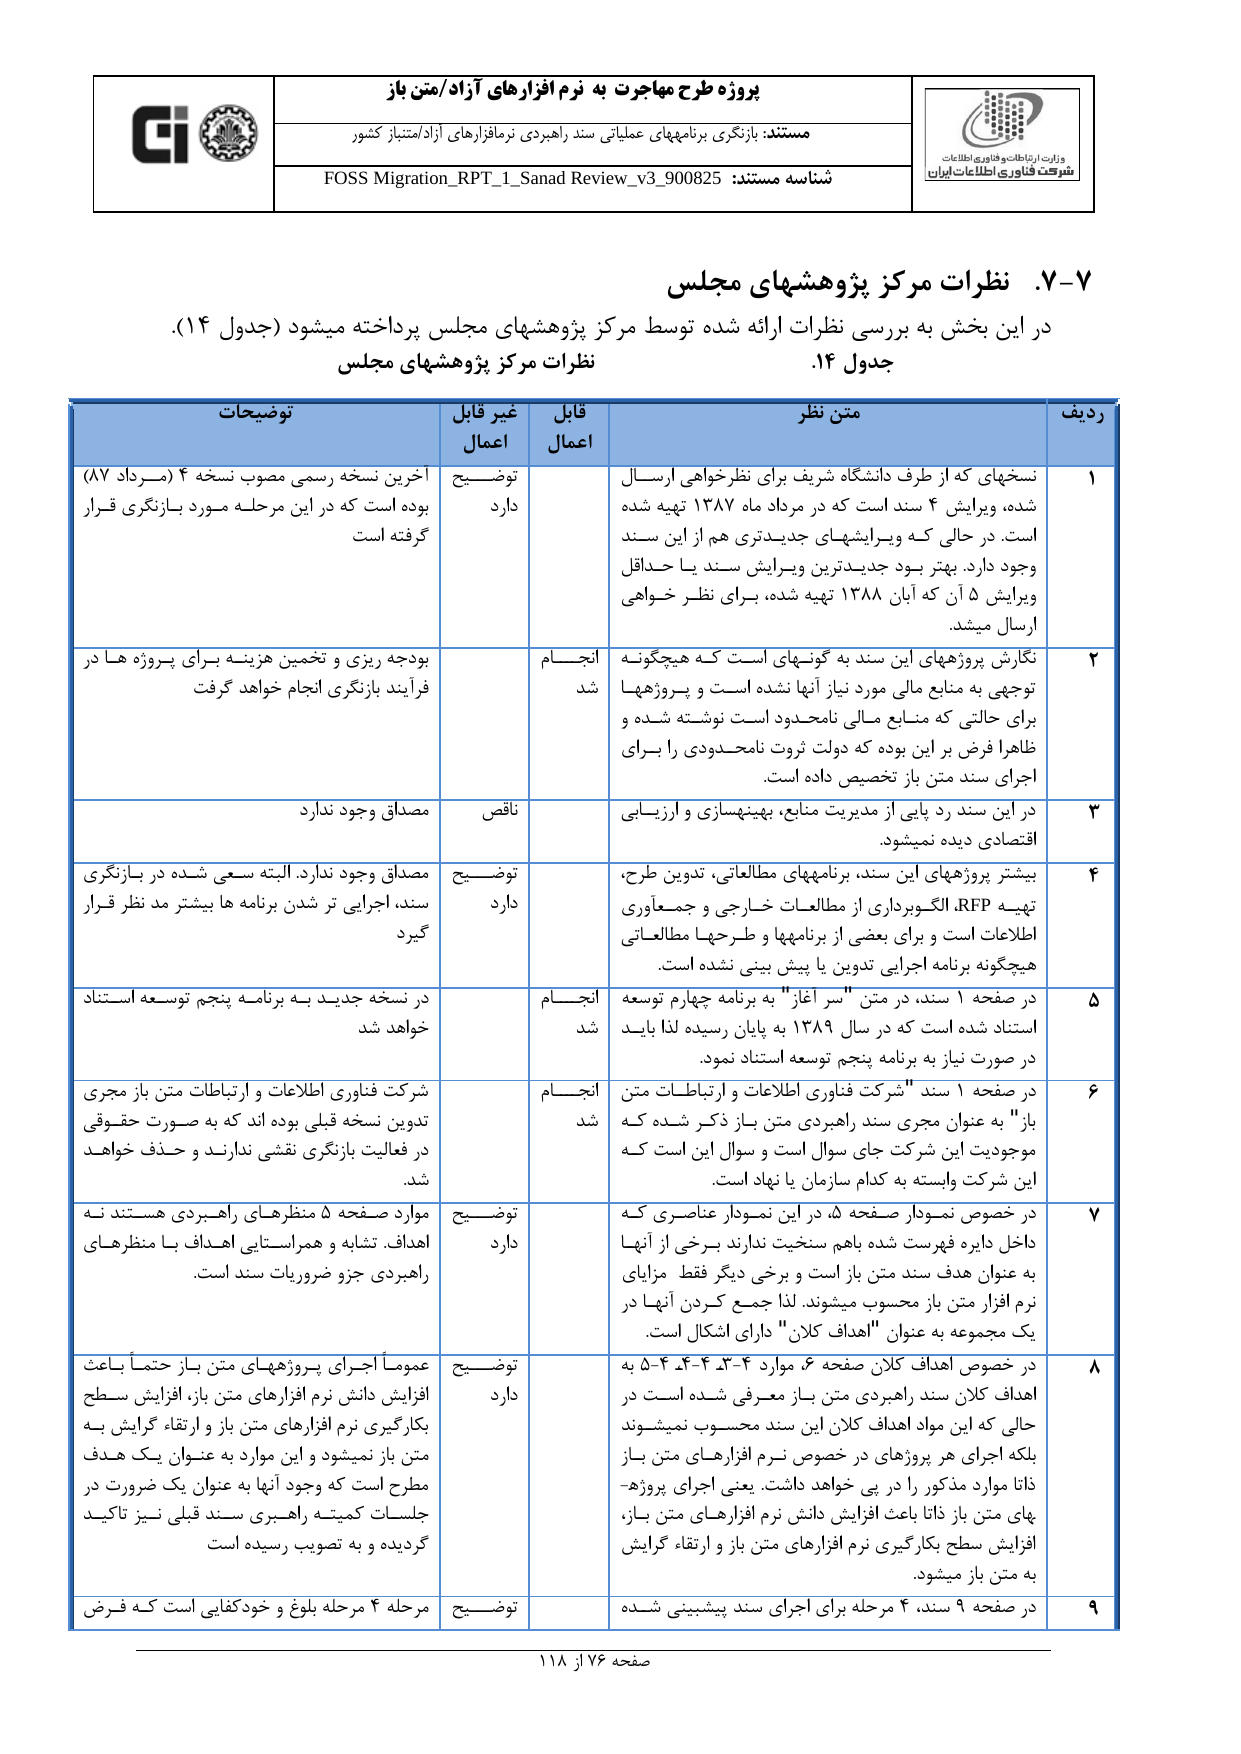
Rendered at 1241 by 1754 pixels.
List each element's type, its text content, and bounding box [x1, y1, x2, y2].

table_cell در صفحه 1 سند "شرکت فناوری اطلاعات و ارتباطات متن باز" به عنوان مجری سند راهبردی متن باز ذکر شده که موجودیت این شرکت جای سوال است و سوال این است که این شرکت وابسته به کدام سازمان یا نهاد است. [610, 1081, 1046, 1202]
table_cell [1048, 989, 1114, 1079]
table_cell ناقص [441, 801, 528, 862]
table_header ردیف [1048, 402, 1117, 465]
table_cell انجام شد [530, 649, 608, 799]
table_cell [610, 1597, 1046, 1629]
table_cell [441, 1081, 528, 1202]
table_cell مصداق وجود ندارد [74, 801, 439, 862]
table_cell شرکت فناوری اطلاعات و ارتباطات متن باز مجری تدوین نسخه قبلی بوده اند که به صورت حقوقی در فعالیت بازنگری نقشی ندارند و حذف خواهد شد. [74, 1081, 439, 1202]
table_cell [530, 864, 608, 987]
table_cell [1048, 1204, 1114, 1354]
table_cell مصداق وجود ندارد. البته سعی شده در بازنگری سند، اجرایی تر شدن برنامه ها بیشتر مد نظر قرار گیرد [74, 864, 439, 987]
table_cell در خصوص نمودار صفحه 5، در این نمودار عناصری که داخل دایره فهرست شده باهم سنخیت ندارند برخی از آنها به عنوان هدف سند متن باز است و برخی دیگر فقط مزایای نرم افزار متن باز محسوب میشوند. لذا جمع کردن آنها در یک مجموعه به عنوان "اهداف کلان" دارای اشکال است. [610, 1204, 1046, 1354]
table_cell توضیح دارد [441, 467, 528, 647]
table_cell [530, 467, 608, 647]
table_cell در خصوص اهداف کلان صفحه 6، موارد 4-3، 4-4، 4-5 به اهداف کلان سند راهبردی متن باز معرفی شده است در حالی که این مواد اهداف کلان این سند محسوب نمیشوند بلکه اجرای هر پروژهای در خصوص نرم افزارهای متن باز ذاتا موارد مذکور را در پی خواهد داشت. یعنی اجرای پروژههای متن باز ذاتا باعث افزایش دانش نرم افزارهای متن باز، افزایش سطح بکارگیری نرم افزارهای متن باز و ارتقاء گرایش به متن باز میشود. [610, 1356, 1046, 1596]
table_cell موارد صفحه 5 منظرهای راهبردی هستند نه اهداف. تشابه و همراستایی اهداف با منظرهای راهبردی جزو ضروریات سند است. [74, 1204, 439, 1354]
table_cell [441, 649, 528, 799]
table_cell بیشتر پروژههای این سند، برنامههای مطالعاتی، تدوین طرح، تهیه RFP، الگوبرداری از مطالعات خارجی و جمعآوری اطلاعات است و برای بعضی از برنامهها و طرحها مطالعاتی هیچگونه برنامه اجرایی تدوین یا پیش بینی نشده است. [610, 864, 1046, 987]
table_cell نگارش پروژههای این سند به گونهای است که هیچگونه توجهی به منابع مالی مورد نیاز آنها نشده است و پروژهها برای حالتی که منابع مالی نامحدود است نوشته شده و ظاهرا فرض بر این بوده که دولت ثروت نامحدودی را برای اجرای سند متن باز تخصیص داده است. [610, 649, 1046, 799]
table_cell توضیح دارد [441, 1597, 528, 1629]
table_header غیر قابل اعمال [441, 404, 528, 465]
table_header متن نظر [610, 404, 1046, 465]
table_cell [1048, 864, 1114, 987]
table_cell [1048, 1081, 1114, 1202]
table_cell [1048, 1597, 1114, 1629]
title نظرات مرکز پژوهشهای مجلس [136, 353, 1052, 378]
table_cell انجام شد [530, 989, 608, 1079]
table_cell [1048, 467, 1114, 647]
table_cell [1048, 1356, 1114, 1596]
table_cell [530, 1204, 608, 1354]
table_cell بودجه ریزی و تخمین هزینه برای پروژه ها در فرآیند بازنگری انجام خواهد گرفت [74, 649, 439, 799]
table_cell آخرین نسخه رسمی مصوب نسخه 4 (مرداد 87) بوده است که در این مرحله مورد بازنگری قرار گرفته است [74, 467, 439, 647]
table_cell [1048, 649, 1114, 799]
table_cell توضیح دارد [441, 864, 528, 987]
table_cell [74, 1597, 439, 1629]
table_cell توضیح دارد [441, 1204, 528, 1354]
subtitle نظرات مرکز پژوهشهای مجلس [136, 269, 1033, 302]
table_cell نسخهای که از طرف دانشگاه شریف برای نظرخواهی ارسال شده، ویرایش 4 سند است که در مرداد ماه 1387 تهیه شده است. در حالی که ویرایشهای جدیدتری هم از این سند وجود دارد. بهتر بود جدیدترین ویرایش سند یا حداقل ویرایش 5 آن که آبان 1388 تهیه شده، برای نظر خواهی ارسال میشد. [610, 467, 1046, 647]
table_cell انجام شد [530, 1081, 608, 1202]
table_cell توضیح دارد [441, 1356, 528, 1596]
table_header قابل اعمال [530, 404, 608, 465]
table_header توضیحات [71, 402, 439, 465]
table_cell در نسخه جدید به برنامه پنجم توسعه استناد خواهد شد [74, 989, 439, 1079]
table_cell [530, 1356, 608, 1596]
table_cell در صفحه 1 سند، در متن "سر آغاز" به برنامه چهارم توسعه استناد شده است که در سال 1389 به پایان رسیده لذا باید در صورت نیاز به برنامه پنجم توسعه استناد نمود. [610, 989, 1046, 1079]
table_cell [530, 1597, 608, 1629]
table_cell عموماً اجرای پروژههای متن باز حتماً باعث افزایش دانش نرم افزارهای متن باز، افزایش سطح بکارگیری نرم افزارهای متن باز و ارتقاء گرایش به متن باز نمیشود و این موارد به عنوان یک هدف مطرح است که وجود آنها به عنوان یک ضرورت در جلسات کمیته راهبری سند قبلی نیز تاکید گردیده و به تصویب رسیده است [74, 1356, 439, 1596]
table_cell [1048, 801, 1114, 862]
text در این بخش به بررسی نظرات ارائه شده توسط مرکز پژوهشهای مجلس پرداخته میشود (‏جدول 14). [136, 315, 1051, 344]
table_cell [530, 801, 608, 862]
table_cell [441, 989, 528, 1079]
table_cell در این سند رد پایی از مدیریت منابع، بهینهسازی و ارزیابی اقتصادی دیده نمیشود. [610, 801, 1046, 862]
